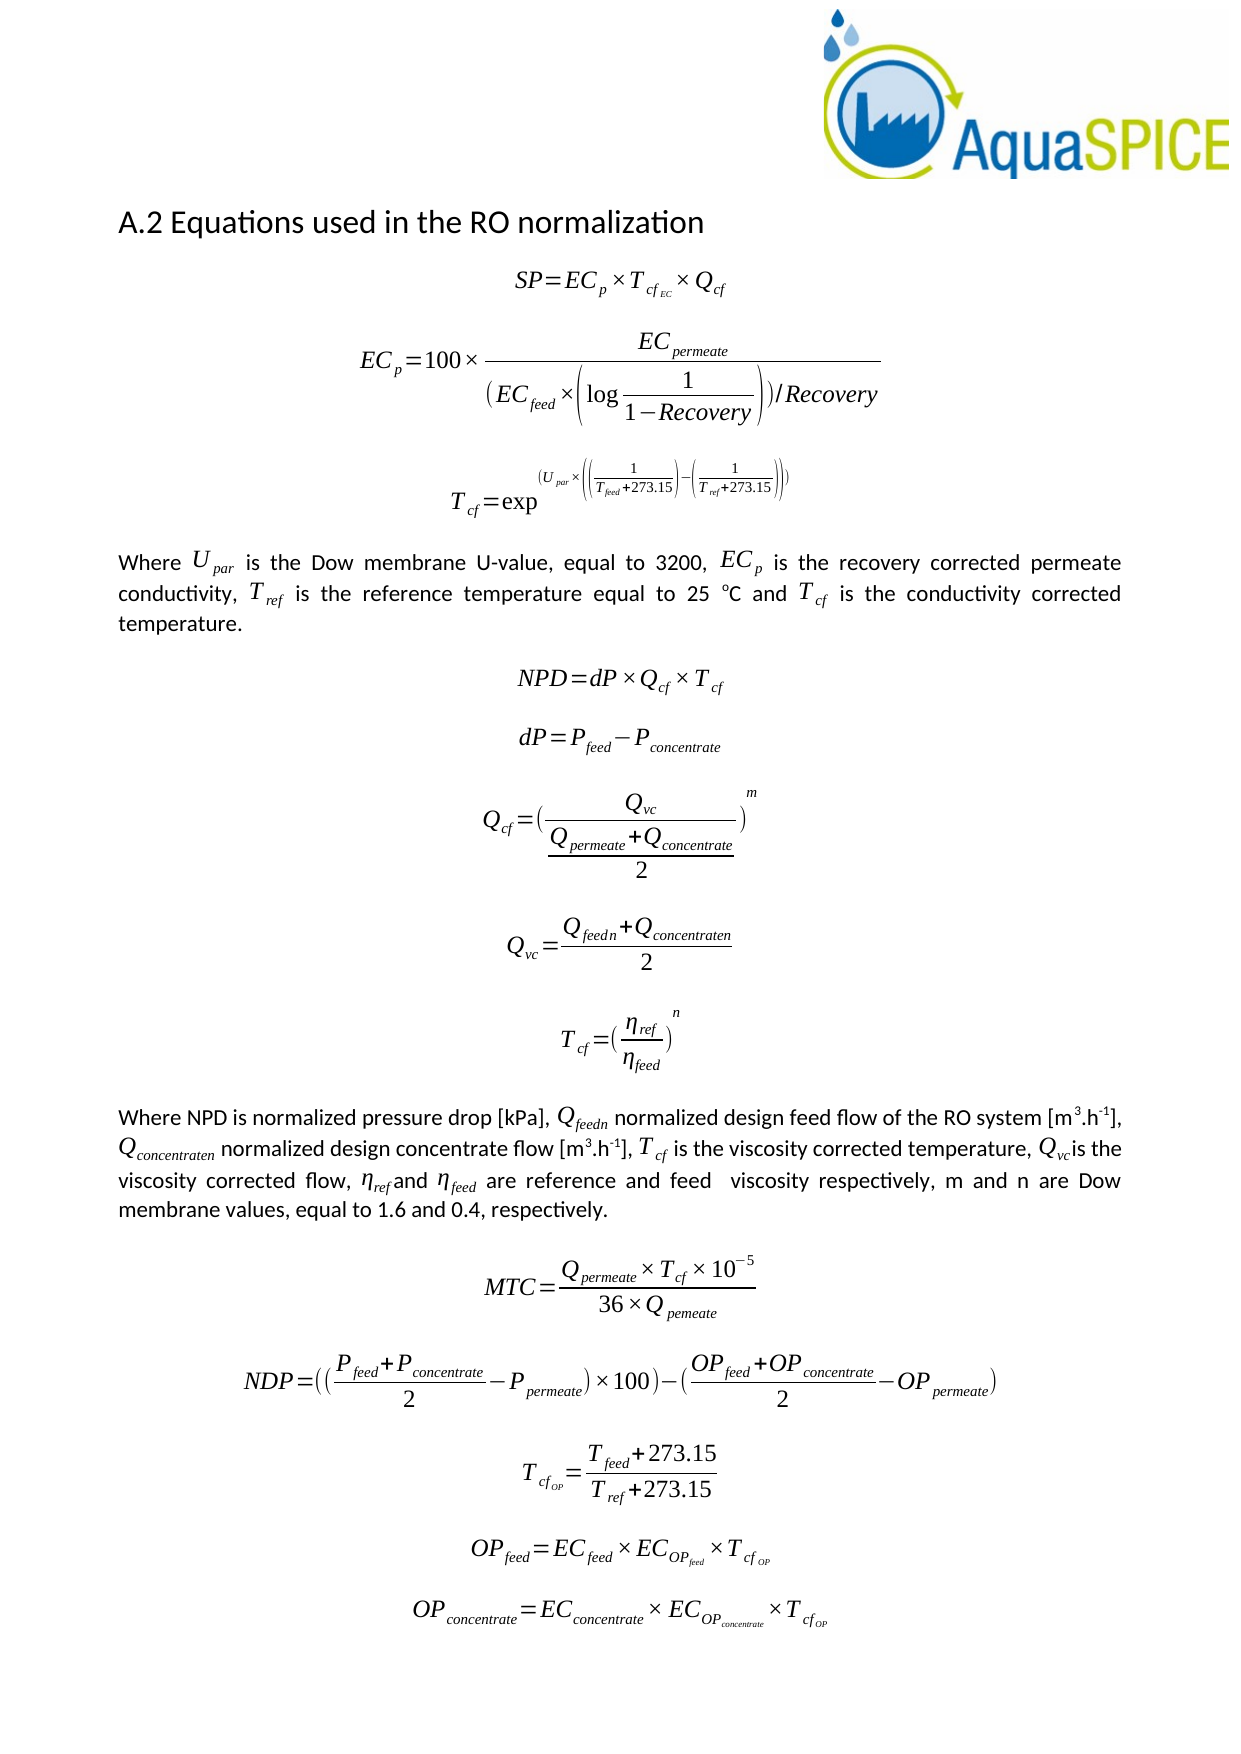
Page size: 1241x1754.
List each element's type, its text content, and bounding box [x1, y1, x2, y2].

text Where is the Dow membrane U-value, equal to 3200, is the recovery corrected permeate conductivity, is the reference temperature equal to 25 oC and is the conductivity corrected temperature. [118, 546, 1122, 637]
subtitle A.2 Equations used in the RO normalization [118, 201, 1122, 241]
picture [822, 9, 1229, 178]
text Where NPD is normalized pressure drop [kPa], normalized design feed flow of the RO system [m3.h-1], normalized design concentrate flow [m3.h-1], is the viscosity corrected temperature, is the viscosity corrected flow, and are reference and feed viscosity respectively, m and n are Dow membrane values, equal to 1.6 and 0.4, respectively. [118, 1101, 1122, 1223]
